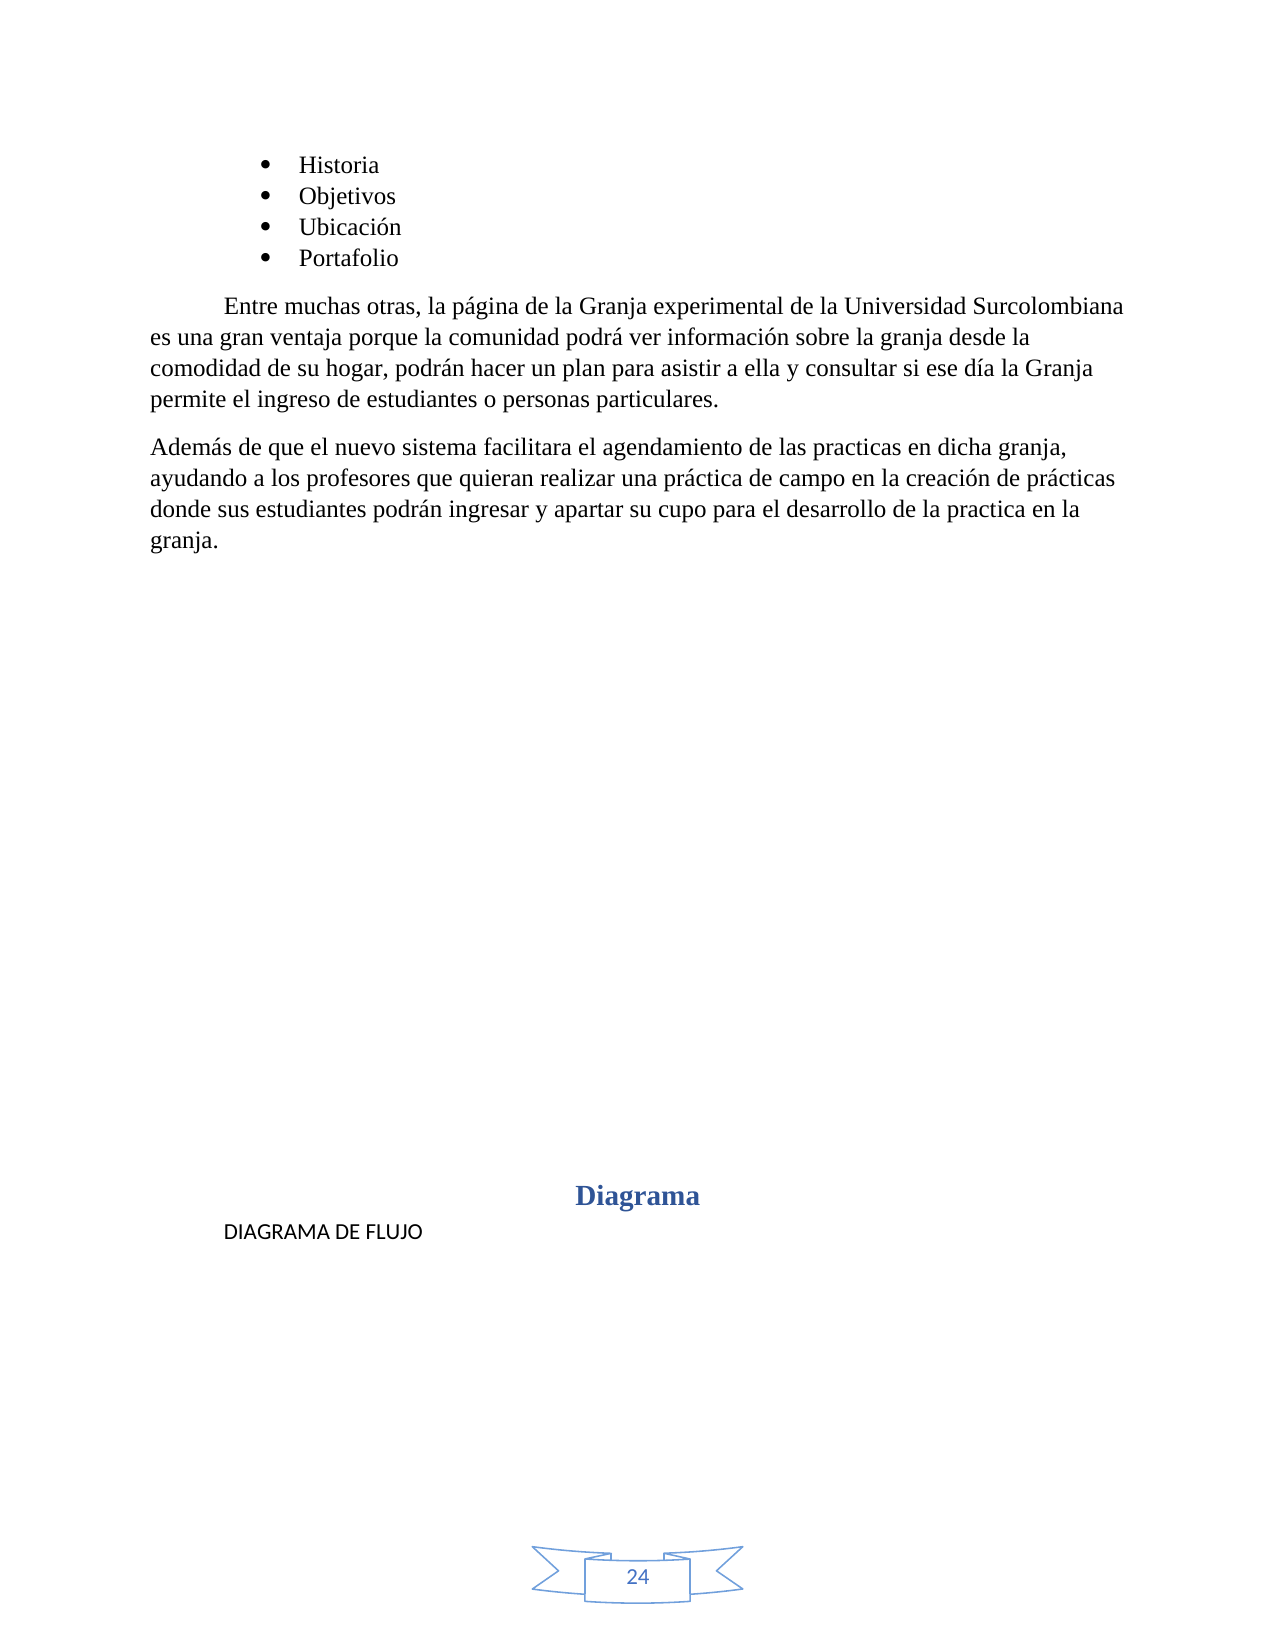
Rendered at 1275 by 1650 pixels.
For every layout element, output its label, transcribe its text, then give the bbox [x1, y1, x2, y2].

text DIAGRAMA DE FLUJO [150, 1217, 1125, 1245]
list Historia [261, 150, 1125, 179]
subtitle Diagrama [150, 1178, 1125, 1212]
list Objetivos [261, 181, 1125, 210]
text Entre muchas otras, la página de la Granja experimental de la Universidad Surcolombiana es una gran ventaja porque la comunidad podrá ver información sobre la granja desde la comodidad de su hogar, podrán hacer un plan para asistir a ella y consultar si ese día la Granja permite el ingreso de estudiantes o personas particulares. [150, 291, 1125, 413]
list Ubicación [261, 212, 1125, 241]
list Portafolio [261, 243, 1125, 272]
text Además de que el nuevo sistema facilitara el agendamiento de las practicas en dicha granja, ayudando a los profesores que quieran realizar una práctica de campo en la creación de prácticas donde sus estudiantes podrán ingresar y apartar su cupo para el desarrollo de la practica en la granja. [150, 432, 1125, 553]
